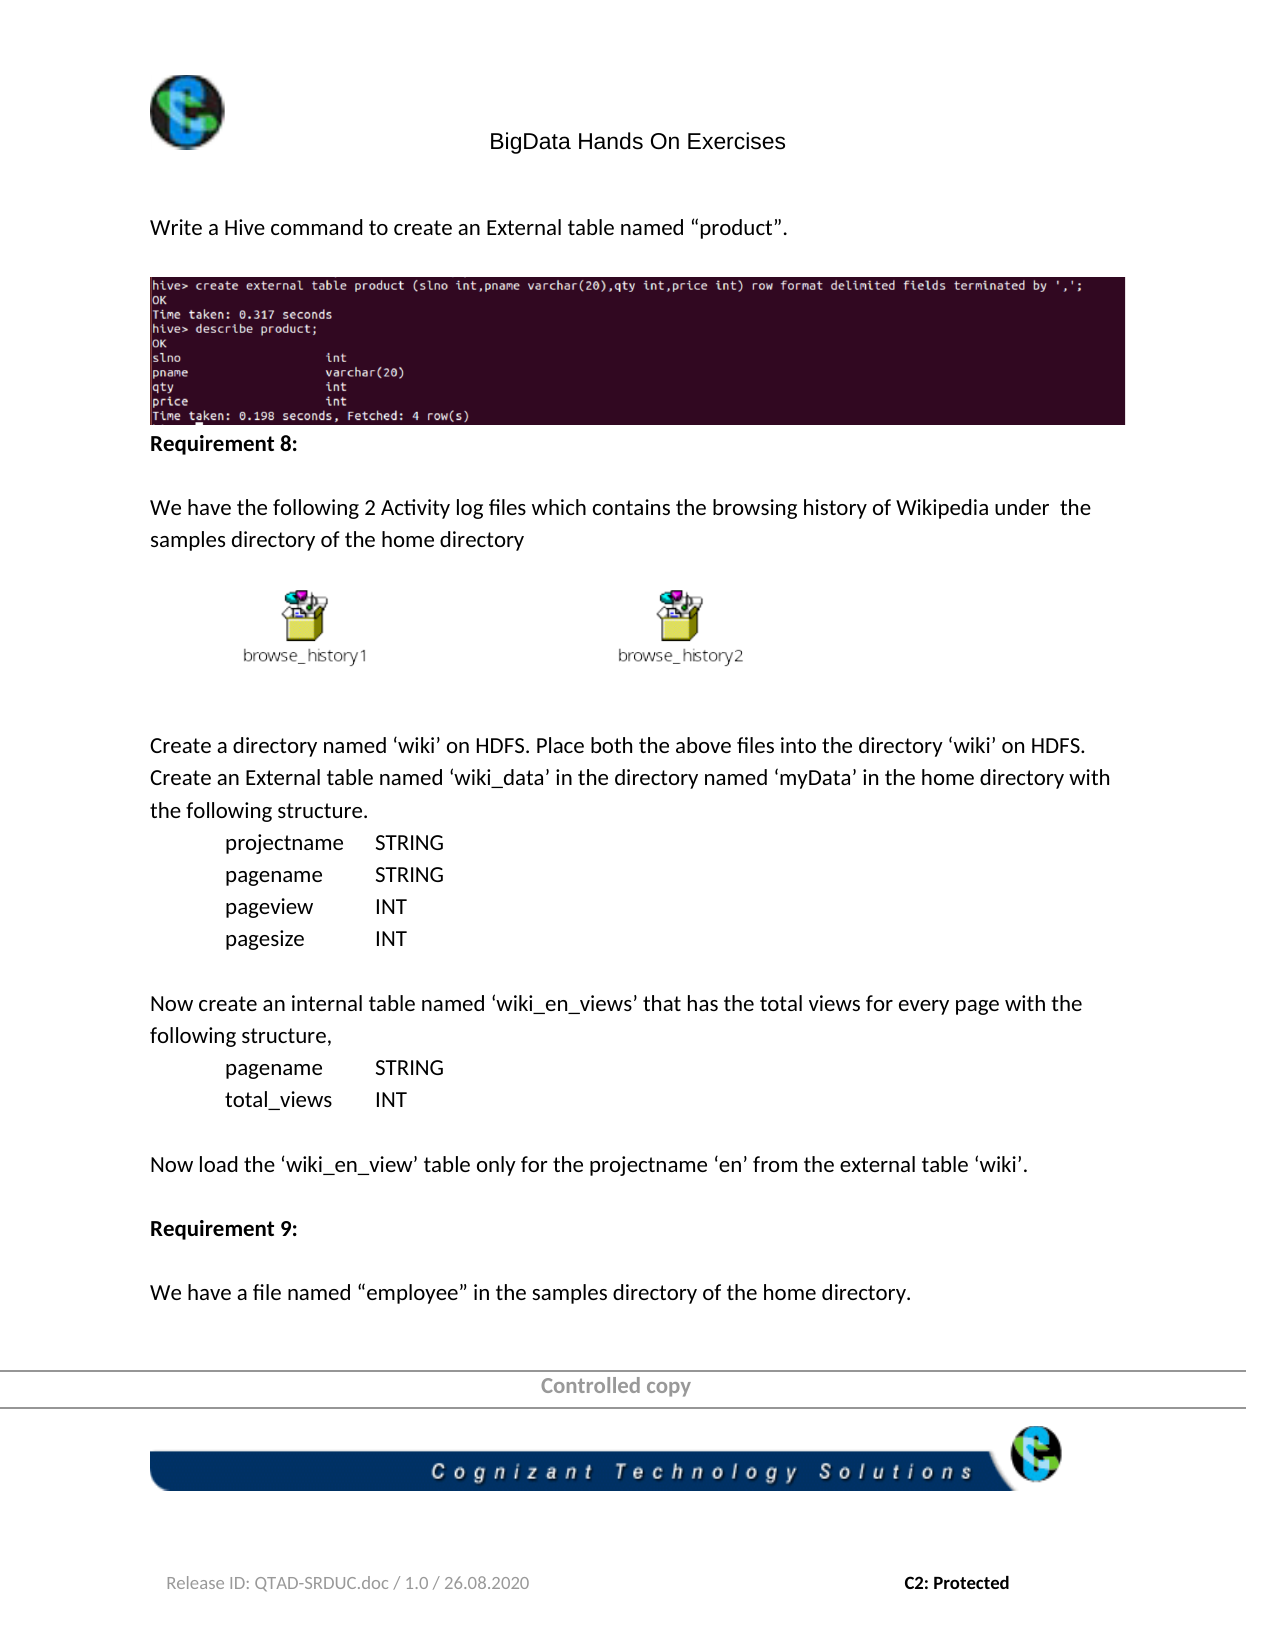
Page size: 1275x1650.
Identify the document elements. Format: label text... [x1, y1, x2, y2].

text Requirement 8: [150, 429, 1125, 457]
text Write a Hive command to create an External table named “product”. [150, 213, 1125, 241]
text projectname STRING [150, 828, 1125, 856]
text Now load the ‘wiki_en_view’ table only for the projectname ‘en’ from the external table ‘wiki’. [150, 1150, 1125, 1178]
picture [150, 1426, 1105, 1491]
text We have a file named “employee” in the samples directory of the home directory. [150, 1278, 1125, 1307]
picture [150, 75, 225, 150]
text Create a directory named ‘wiki’ on HDFS. Place both the above files into the directory ‘wiki’ on HDFS. Create an External table named ‘wiki_data’ in the directory named ‘myData’ in the home directory with the following structure. [150, 731, 1125, 824]
text pagename STRING [150, 860, 1125, 888]
text Now create an internal table named ‘wiki_en_views’ that has the total views for every page with the following structure, [150, 989, 1125, 1049]
text pagesize INT [225, 924, 1125, 952]
text total_views INT [225, 1085, 1125, 1113]
text pagename STRING [150, 1053, 1125, 1081]
text pageview INT [225, 892, 1125, 920]
picture [150, 277, 1125, 425]
text We have the following 2 Activity log files which contains the browsing history of Wikipedia under the samples directory of the home directory [150, 493, 1125, 554]
text Requirement 9: [150, 1214, 1125, 1242]
